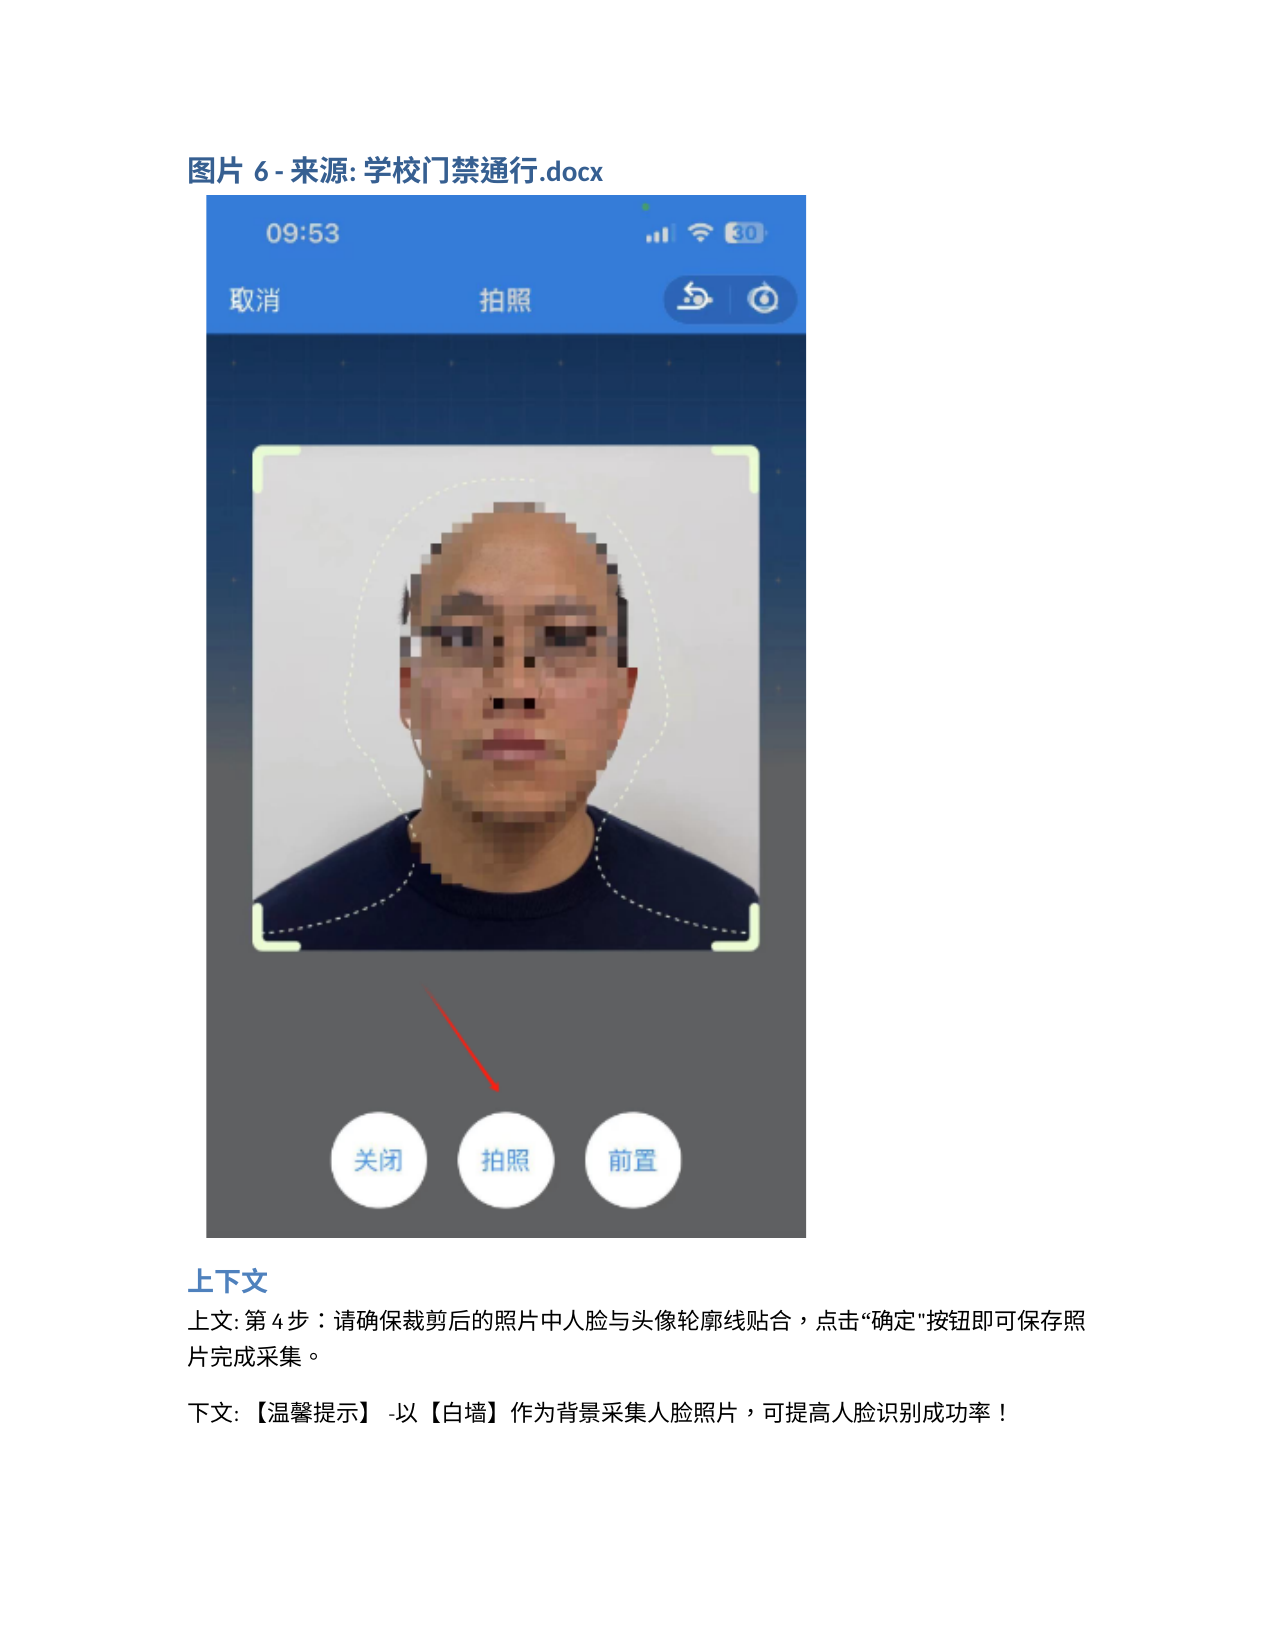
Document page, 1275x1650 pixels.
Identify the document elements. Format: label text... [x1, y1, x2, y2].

subtitle 图片 6 - 来源: 学校门禁通行.docx [187, 150, 1087, 190]
subtitle 上下文 [187, 1262, 1087, 1299]
text 上文: 第4步：请确保裁剪后的照片中人脸与头像轮廓线贴合，点击“确定"按钮即可保存照片完成采集。 [187, 1304, 1087, 1372]
text 下文: 【温馨提示】 -以【白墙】作为背景采集人脸照片，可提高人脸识别成功率！ [187, 1397, 1087, 1428]
picture [206, 195, 807, 1238]
